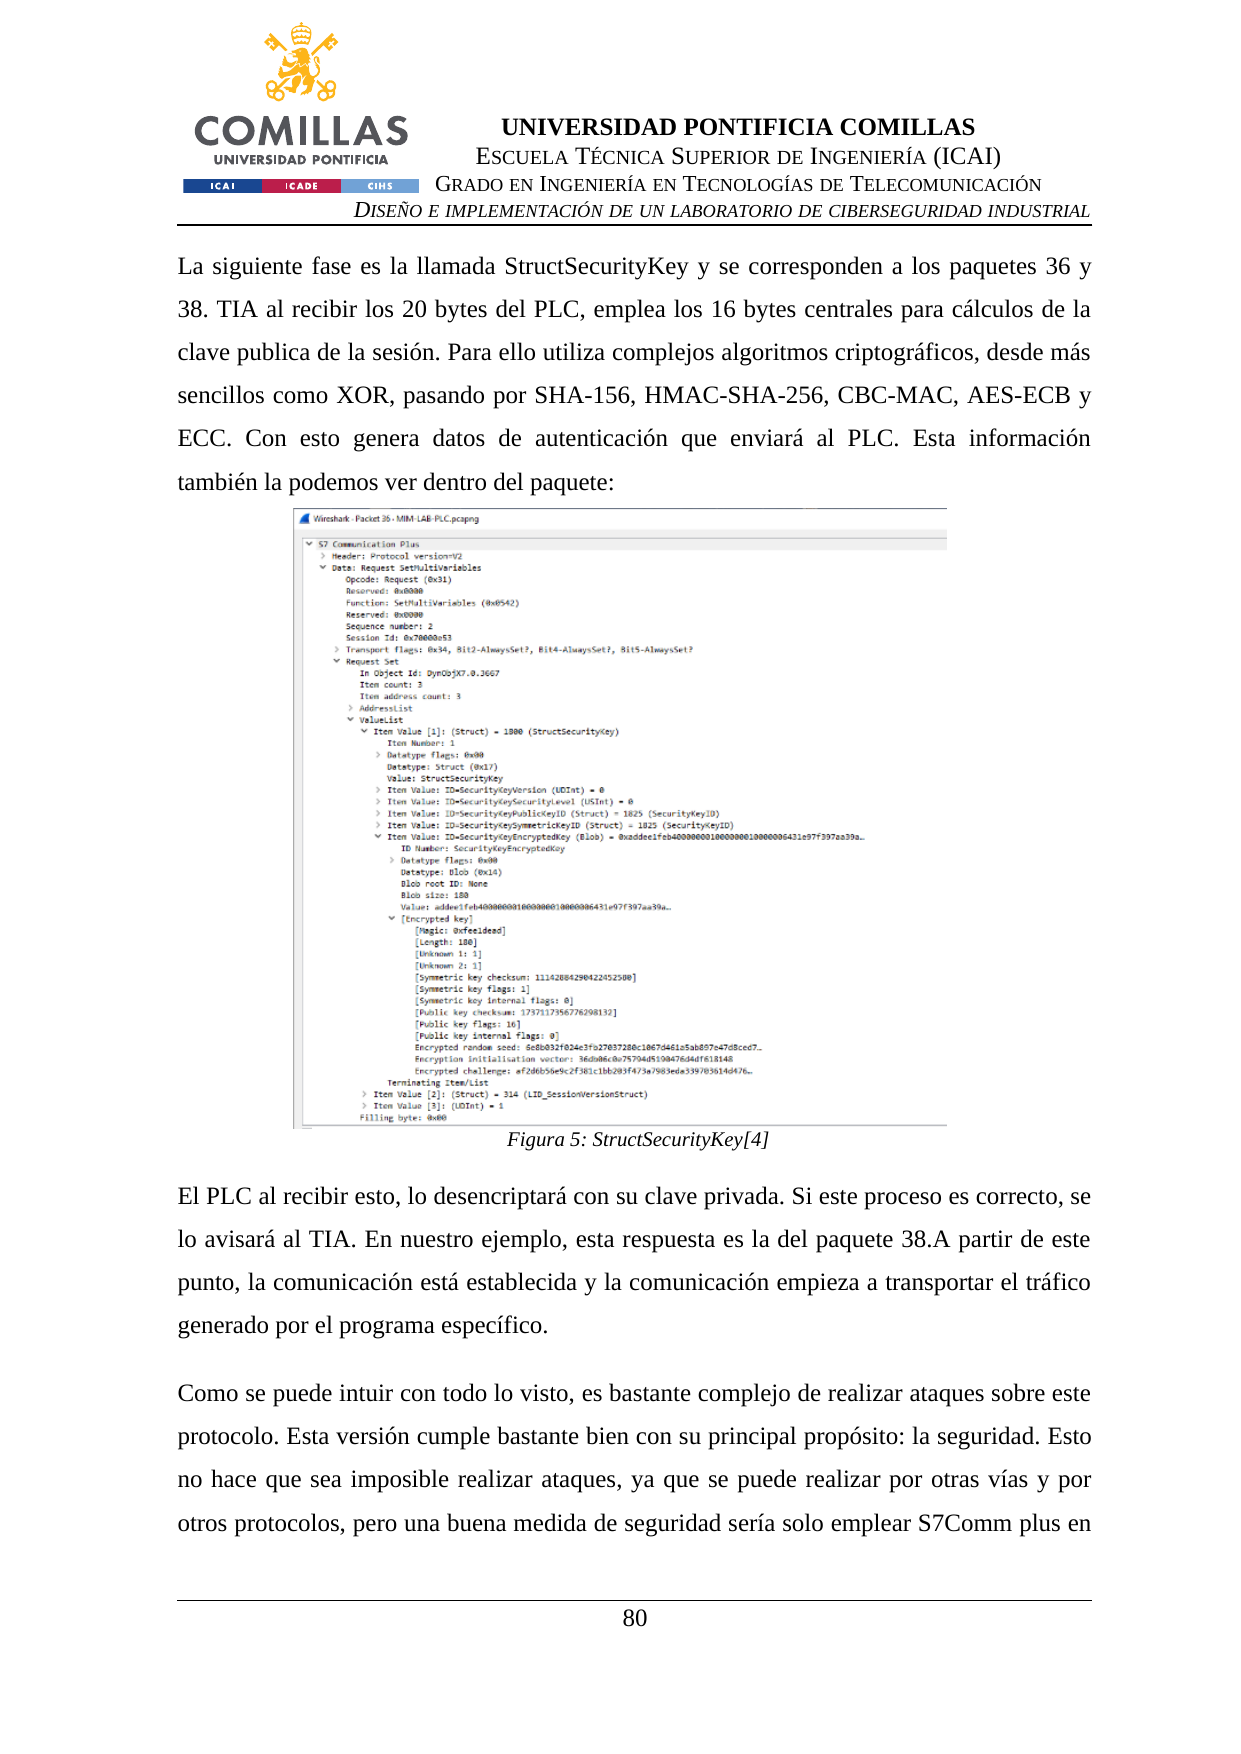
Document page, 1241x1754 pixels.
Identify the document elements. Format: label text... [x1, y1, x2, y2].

picture [293, 508, 947, 1129]
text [177, 1378, 1092, 1536]
text La siguiente fase es la llamada StructSecurityKey y se corresponden a los paquetes 36 y 38. TIA al recibir los 20 bytes del PLC, emplea los 16 bytes centrales para cálculos de la clave publica de la sesión. Para ello utiliza complejos algoritmos criptográficos, desde más sencillos como XOR, pasando por SHA-156, HMAC-SHA-256, CBC-MAC, AES-ECB y ECC. Con esto genera datos de autenticación que enviará al PLC. Esta información también la podemos ver dentro del paquete: [177, 251, 1092, 495]
